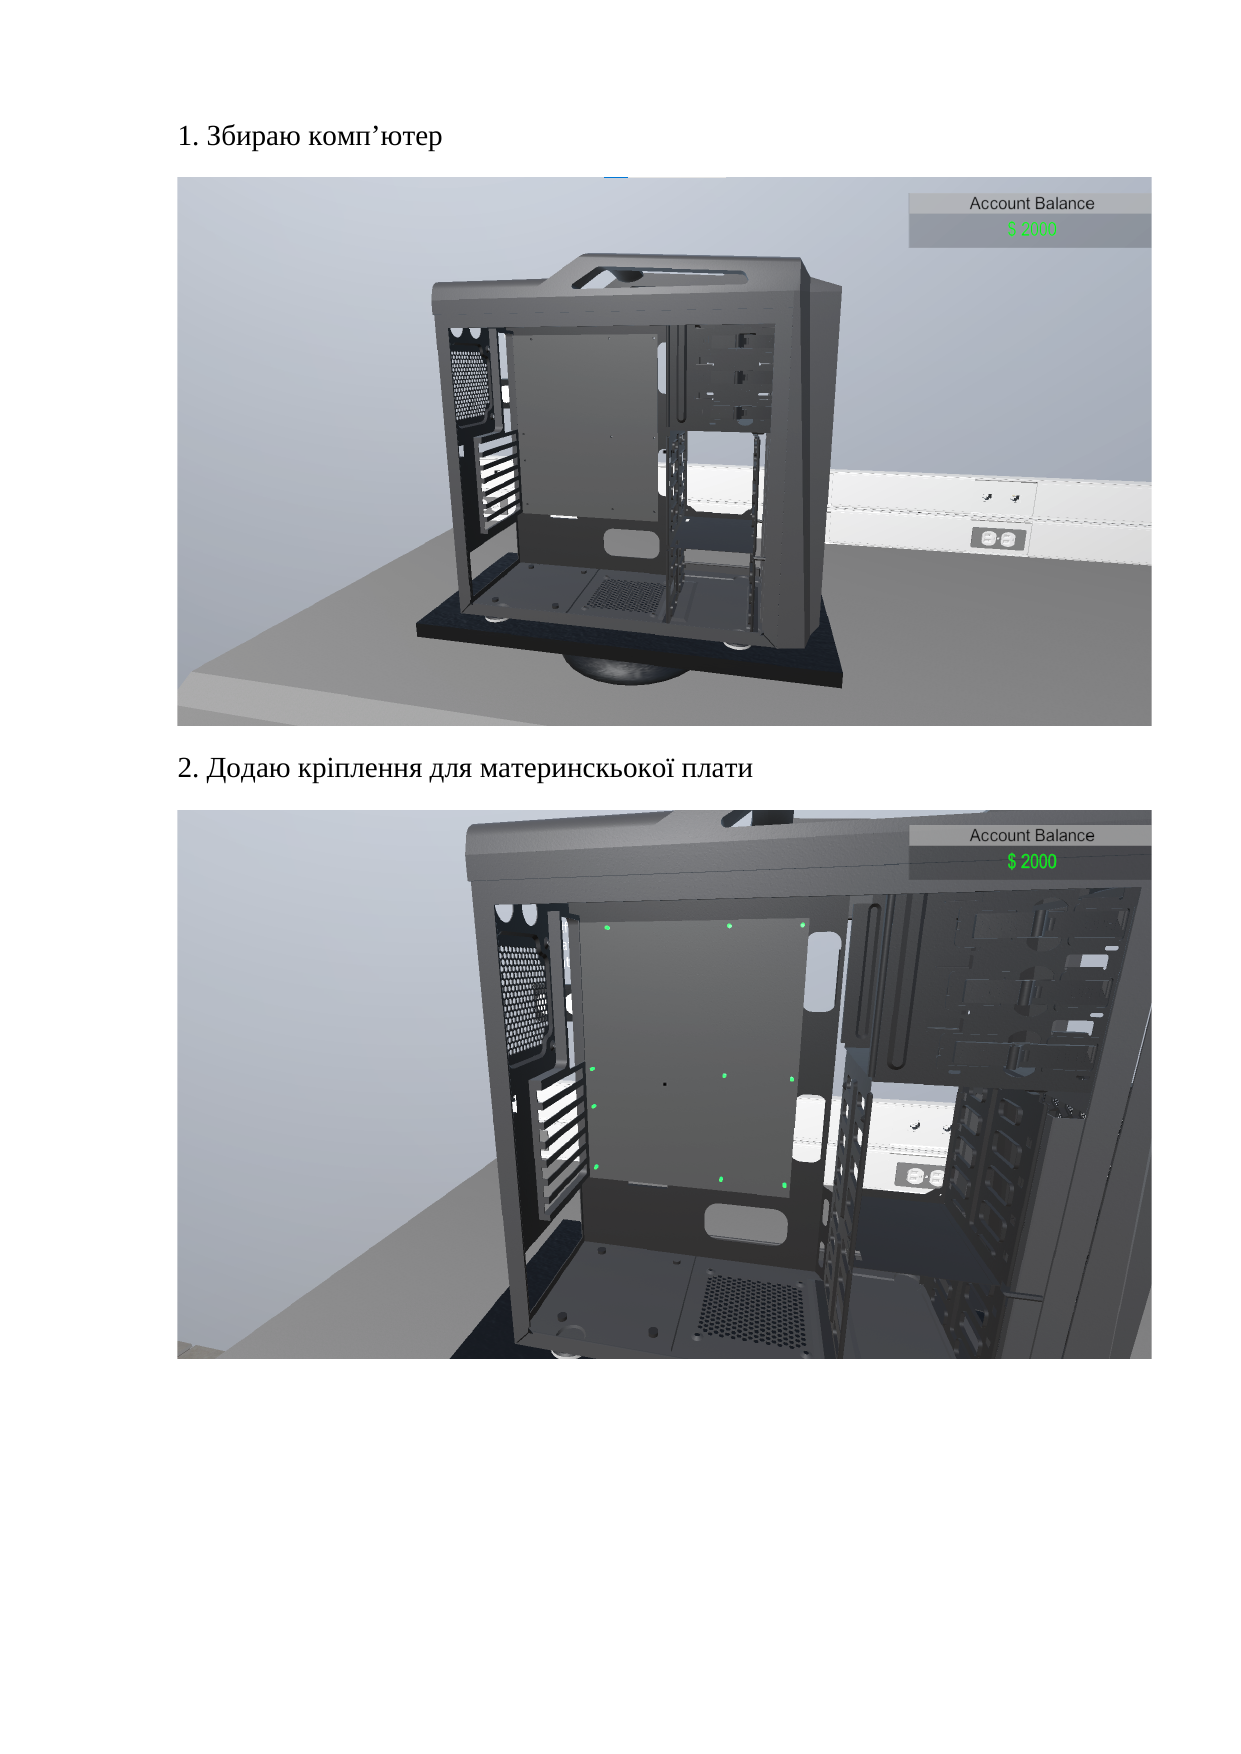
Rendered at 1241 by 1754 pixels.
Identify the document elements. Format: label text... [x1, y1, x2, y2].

picture [177, 177, 1152, 726]
text 1. Збираю комп’ютер [177, 118, 1152, 152]
text 2. Додаю кріплення для материнскьокої плати [177, 751, 1152, 784]
picture [177, 810, 1152, 1359]
